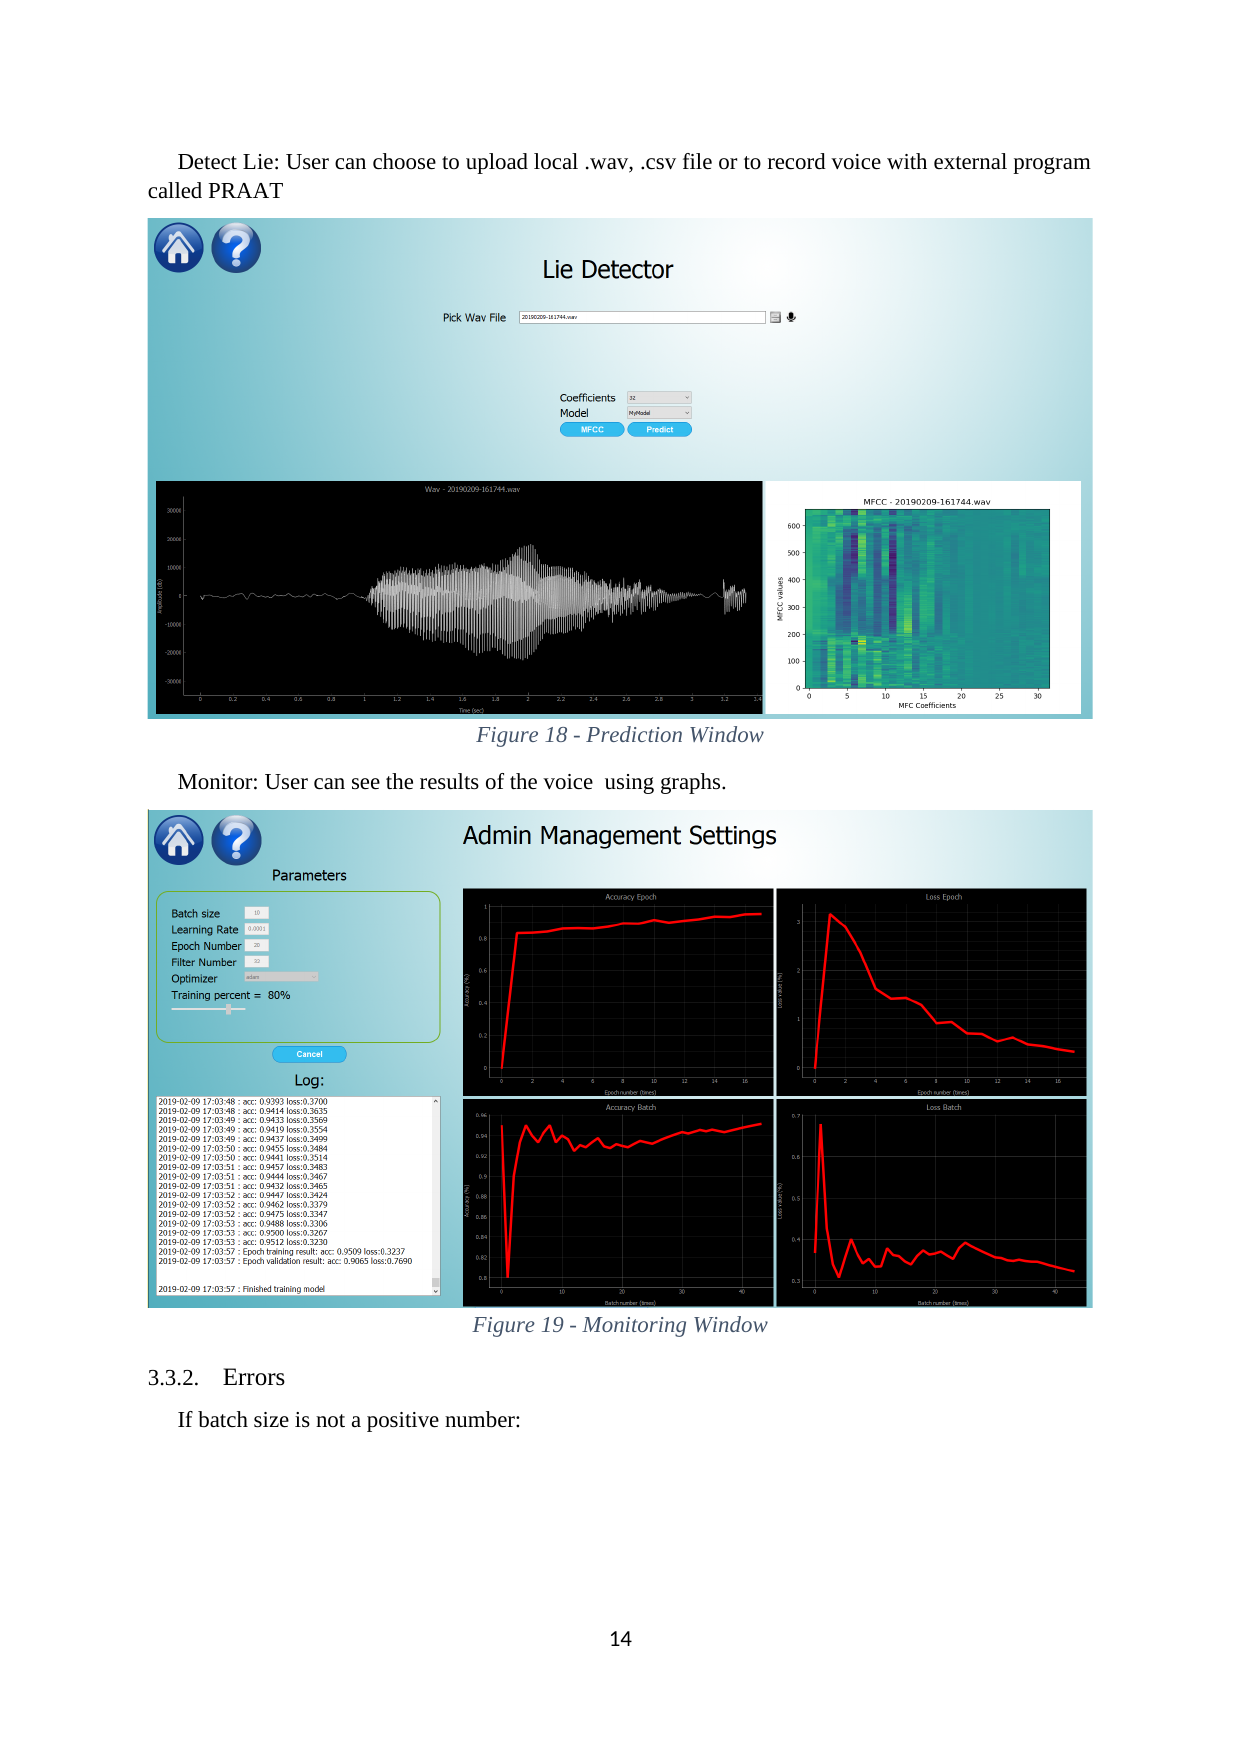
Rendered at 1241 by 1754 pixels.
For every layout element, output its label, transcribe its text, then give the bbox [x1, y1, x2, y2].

subtitle Errors [148, 1362, 1092, 1391]
list If batch size is not a positive number: [148, 1406, 1092, 1432]
list Monitor: User can see the results of the voice using graphs. [148, 768, 1092, 794]
list Detect Lie: User can choose to upload local .wav, .csv file or to record voice with external program called PRAAT [148, 148, 1092, 203]
picture [147, 218, 1093, 719]
picture [147, 809, 1093, 1308]
